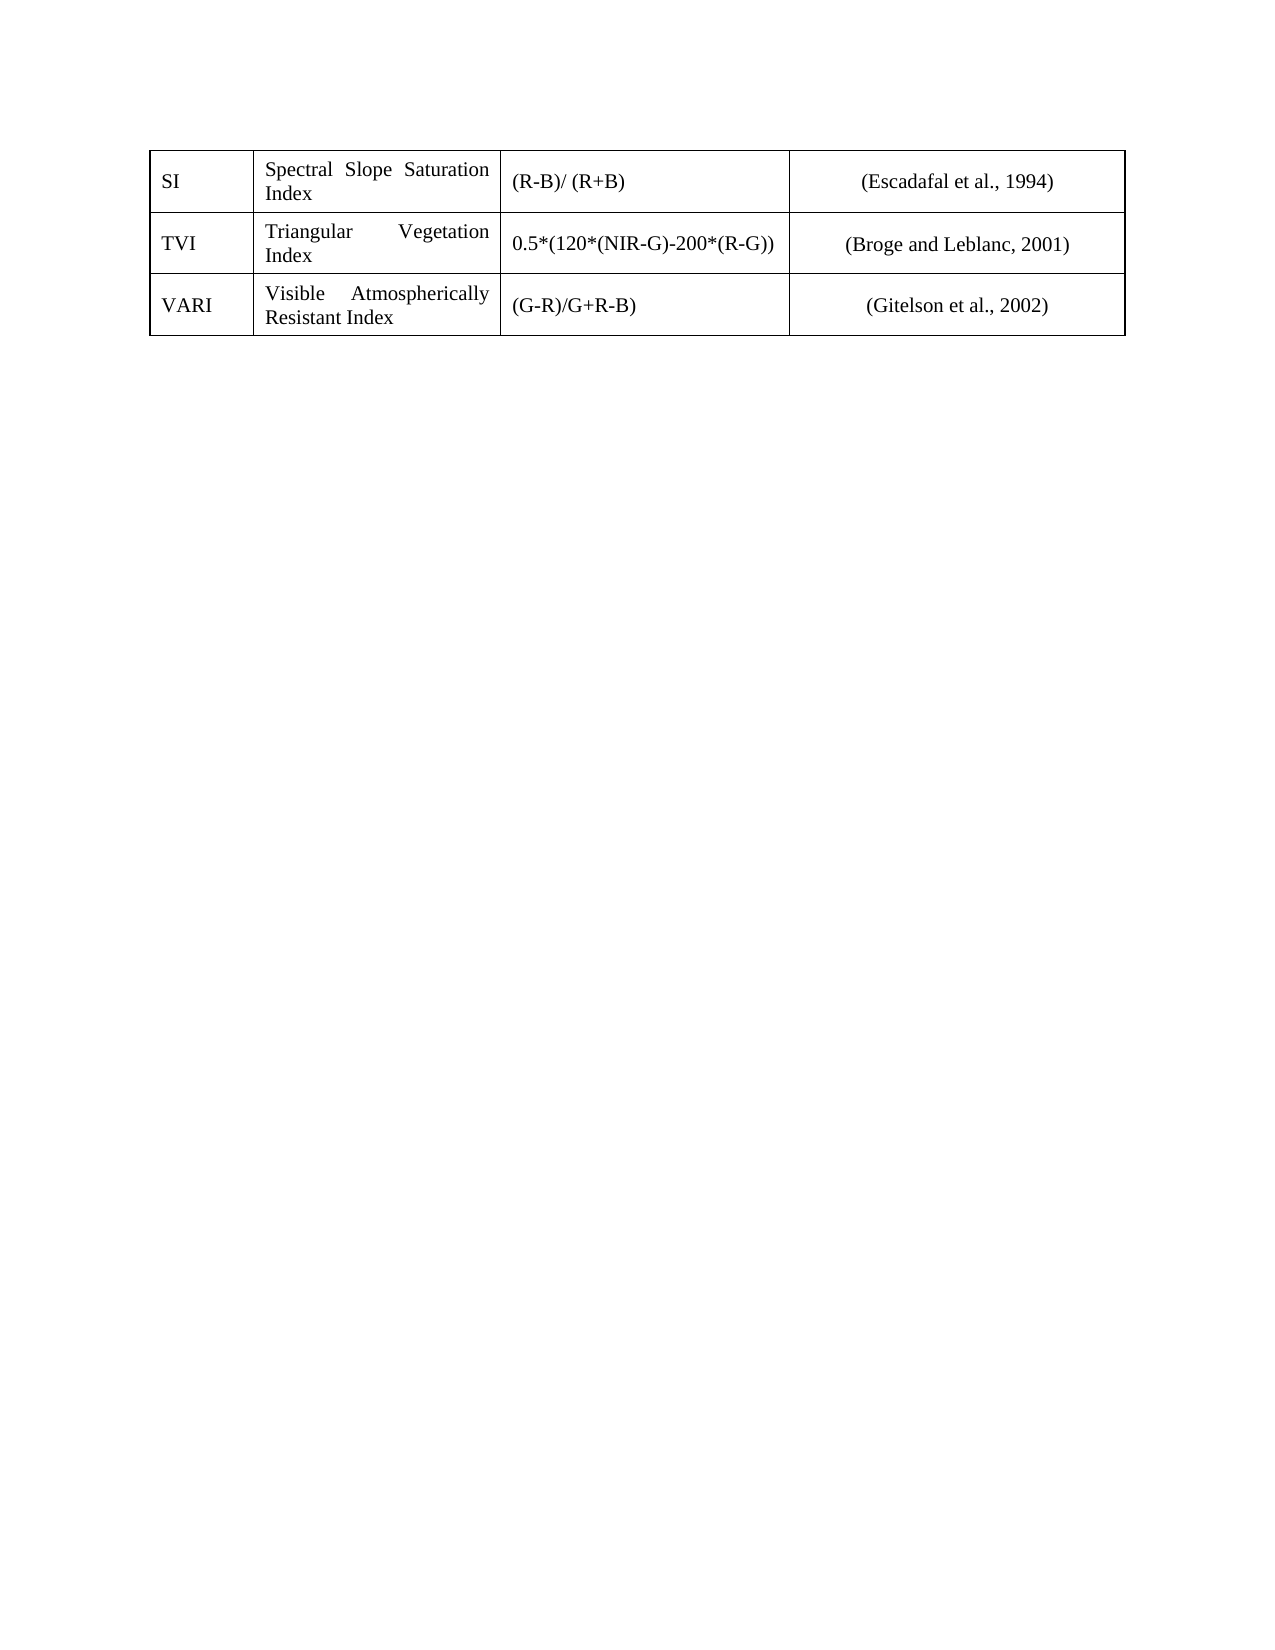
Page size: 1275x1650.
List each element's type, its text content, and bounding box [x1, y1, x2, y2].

table_cell VARI [151, 274, 253, 335]
table_cell (Gitelson et al., 2002) [790, 274, 1124, 335]
table_cell Visible Atmospherically Resistant Index [254, 274, 500, 335]
table_cell TVI [151, 213, 253, 273]
table_cell 0.5*(120*(NIR-G)-200*(R-G)) [501, 213, 789, 273]
table_cell (R-B)/ (R+B) [501, 151, 789, 212]
table_cell SI [151, 151, 253, 212]
table_cell Spectral Slope Saturation Index [254, 151, 500, 212]
table_cell (G-R)/G+R-B) [501, 274, 789, 335]
table_cell (Escadafal et al., 1994) [790, 151, 1124, 212]
table_cell Triangular Vegetation Index [254, 213, 500, 273]
table_cell (Broge and Leblanc, 2001) [790, 213, 1124, 273]
